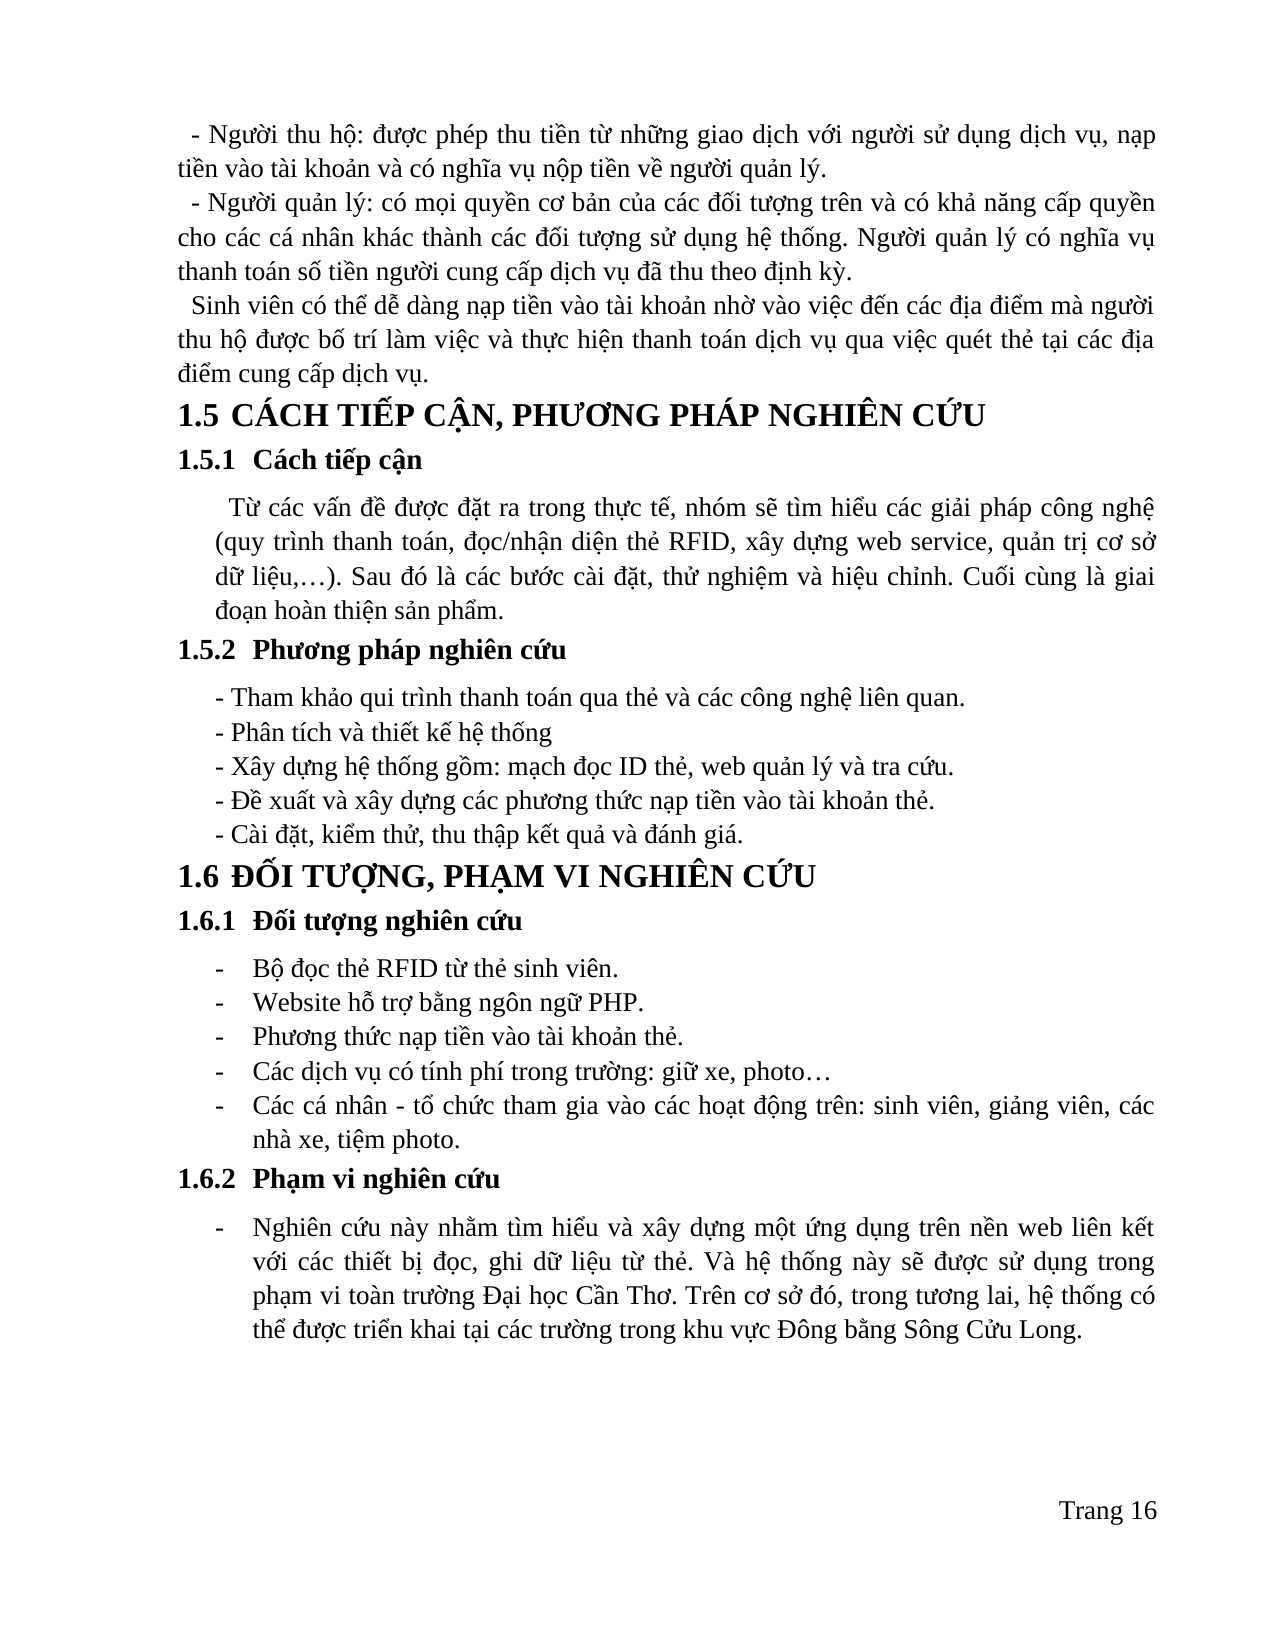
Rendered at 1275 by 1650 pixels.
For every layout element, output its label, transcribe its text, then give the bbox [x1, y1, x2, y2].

list - Tham khảo qui trình thanh toán qua thẻ và các công nghệ liên quan. [215, 681, 1157, 713]
list - Xây dựng hệ thống gồm: mạch đọc ID thẻ, web quản lý và tra cứu. [215, 750, 1157, 781]
subtitle Cách tiếp cận [177, 442, 1157, 475]
list - Cài đặt, kiểm thử, thu thập kết quả và đánh giá. [215, 818, 1157, 849]
subtitle Phương pháp nghiên cứu [177, 632, 1157, 666]
subtitle Phạm vi nghiên cứu [177, 1161, 1157, 1195]
list - Người quản lý: có mọi quyền cơ bản của các đối tượng trên và có khả năng cấp quyền cho các cá nhân khác thành các đối tượng sử dụng hệ thống. Người quản lý có nghĩa vụ thanh toán số tiền người cung cấp dịch vụ đã thu theo định kỳ. [177, 186, 1157, 286]
list - Đề xuất và xây dựng các phương thức nạp tiền vào tài khoản thẻ. [215, 784, 1157, 815]
subtitle CÁCH TIẾP CẬN, PHƯƠNG PHÁP NGHIÊN CỨU [177, 396, 1157, 434]
list - Phân tích và thiết kế hệ thống [215, 716, 1157, 747]
list Nghiên cứu này nhằm tìm hiểu và xây dựng một ứng dụng trên nền web liên kết với các thiết bị đọc, ghi dữ liệu từ thẻ. Và hệ thống này sẽ được sử dụng trong phạm vi toàn trường Đại học Cần Thơ. Trên cơ sở đó, trong tương lai, hệ thống có thể được triển khai tại các trường trong khu vực Đông bằng Sông Cửu Long. [215, 1211, 1157, 1344]
list Bộ đọc thẻ RFID từ thẻ sinh viên. [215, 952, 1157, 983]
list - Người thu hộ: được phép thu tiền từ những giao dịch với người sử dụng dịch vụ, nạp tiền vào tài khoản và có nghĩa vụ nộp tiền về người quản lý. [177, 118, 1157, 183]
list Các dịch vụ có tính phí trong trường: giữ xe, photo… [215, 1054, 1157, 1086]
list Các cá nhân - tổ chức tham gia vào các hoạt động trên: sinh viên, giảng viên, các nhà xe, tiệm photo. [215, 1089, 1157, 1154]
subtitle Đối tượng nghiên cứu [177, 903, 1157, 936]
list Sinh viên có thể dễ dàng nạp tiền vào tài khoản nhờ vào việc đến các địa điểm mà người thu hộ được bố trí làm việc và thực hiện thanh toán dịch vụ qua việc quét thẻ tại các địa điểm cung cấp dịch vụ. [177, 289, 1157, 388]
list Website hỗ trợ bằng ngôn ngữ PHP. [215, 986, 1157, 1017]
list Phương thức nạp tiền vào tài khoản thẻ. [215, 1020, 1157, 1052]
list Từ các vấn đề được đặt ra trong thực tế, nhóm sẽ tìm hiểu các giải pháp công nghệ (quy trình thanh toán, đọc/nhận diện thẻ RFID, xây dựng web service, quản trị cơ sở dữ liệu,…). Sau đó là các bước cài đặt, thử nghiệm và hiệu chỉnh. Cuối cùng là giai đoạn hoàn thiện sản phẩm. [215, 491, 1157, 625]
subtitle ĐỐI TƯỢNG, PHẠM VI NGHIÊN CỨU [177, 856, 1157, 895]
